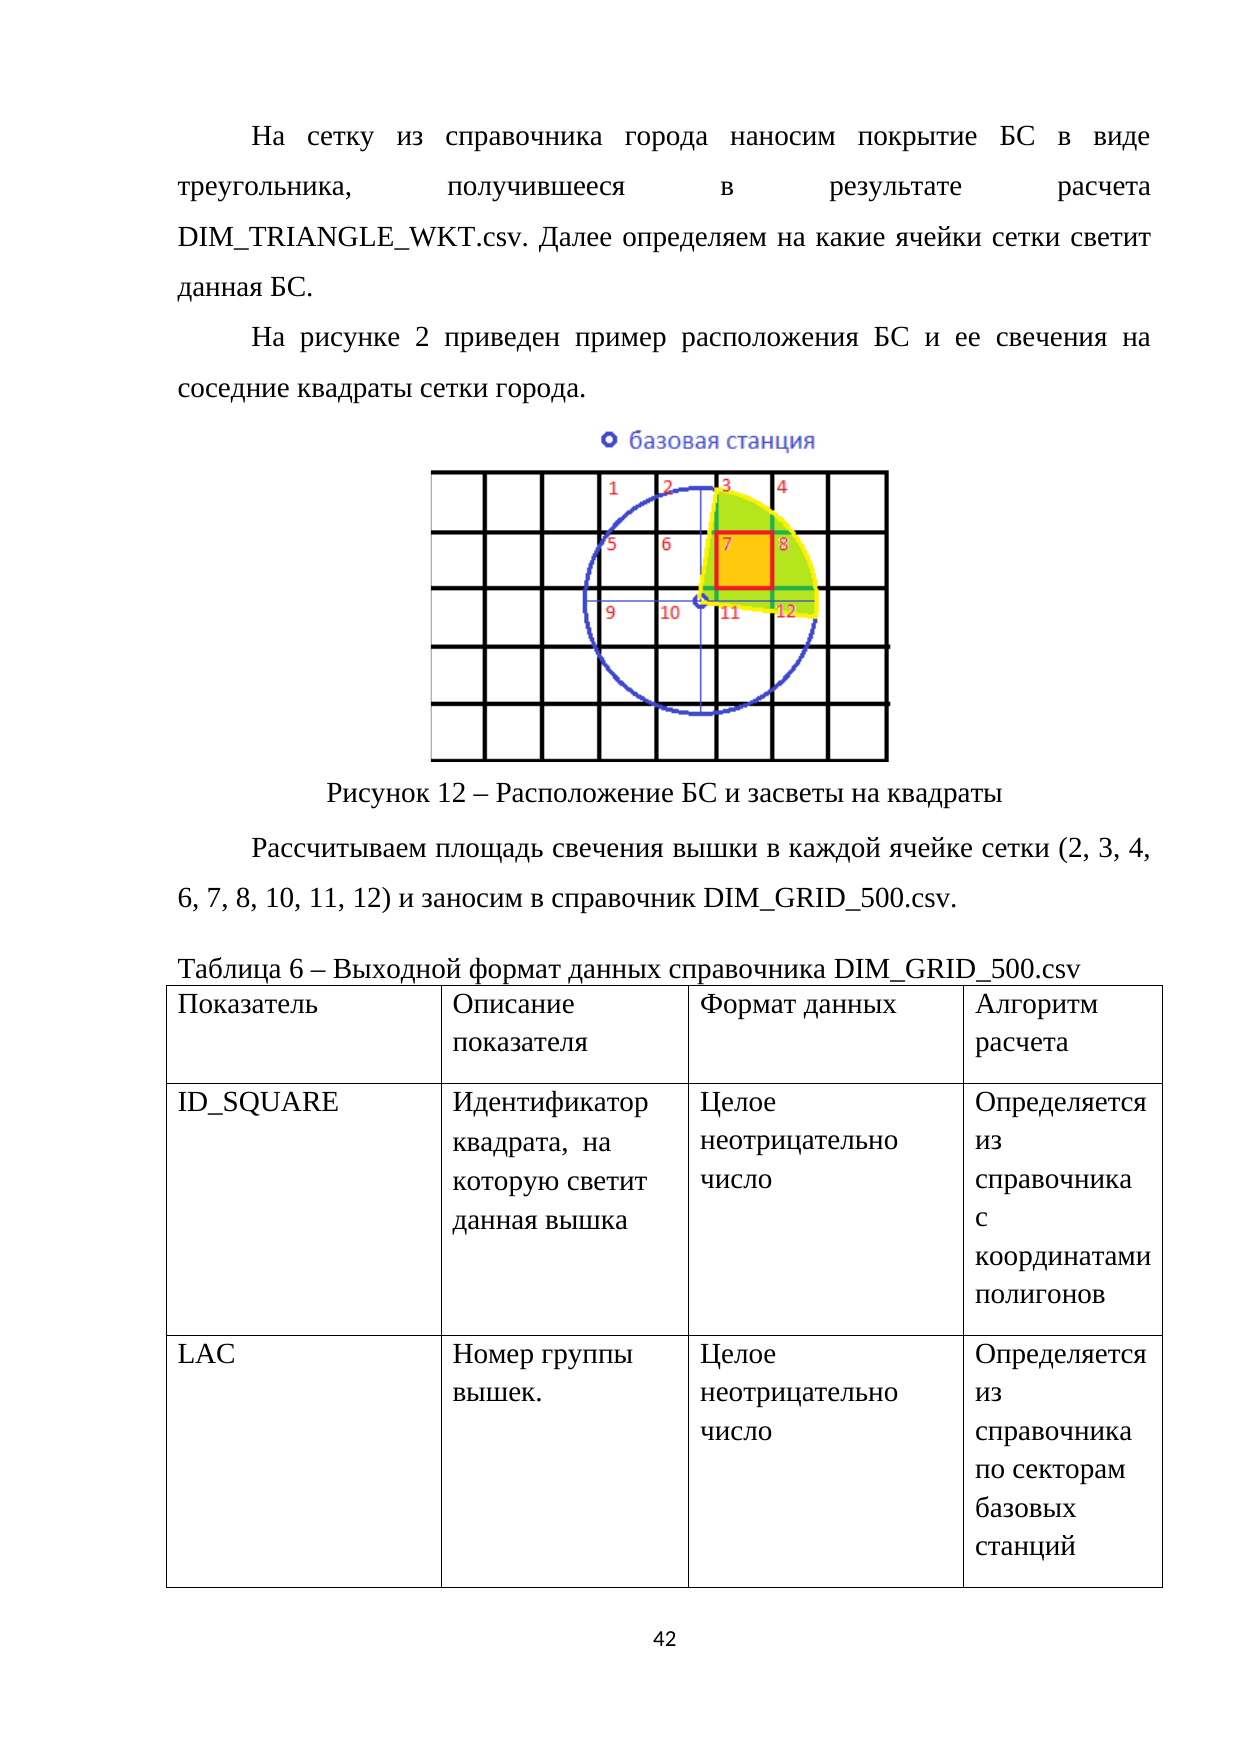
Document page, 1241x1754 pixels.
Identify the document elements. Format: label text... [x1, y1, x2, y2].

table_cell ID_SQUARE [167, 1084, 441, 1335]
table_cell Определяется из справочника с координатами полигонов [964, 1084, 1162, 1335]
table_header Показатель [167, 986, 441, 1083]
picture [430, 420, 898, 762]
table_cell Номер группы вышек. [442, 1336, 688, 1587]
text На сетку из справочника города наносим покрытие БС в виде треугольника, получившееся в результате расчета DIM_TRIANGLE_WKT.csv. Далее определяем на какие ячейки сетки светит данная БС. [177, 118, 1152, 303]
text Рассчитываем площадь свечения вышки в каждой ячейке сетки (2, 3, 4, 6, 7, 8, 10, 11, 12) и заносим в справочник DIM_GRID_500.csv. [177, 830, 1152, 914]
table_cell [689, 1336, 963, 1587]
table_header Алгоритм расчета [964, 986, 1162, 1083]
text На рисунке 2 приведен пример расположения БС и ее свечения на соседние квадраты сетки города. [177, 319, 1152, 403]
table_cell Целое неотрицательно число [689, 1084, 963, 1335]
text Рисунок 12 – Расположение БС и засветы на квадраты [177, 776, 1152, 809]
table_cell LAC [167, 1336, 441, 1587]
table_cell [964, 1336, 1162, 1587]
table_cell Идентификатор квадрата, на которую светит данная вышка [442, 1084, 688, 1335]
text Таблица 6 – Выходной формат данных справочника DIM_GRID_500.csv [177, 951, 1152, 985]
table_header Формат данных [689, 986, 963, 1083]
table_header Описание показателя [442, 986, 688, 1083]
